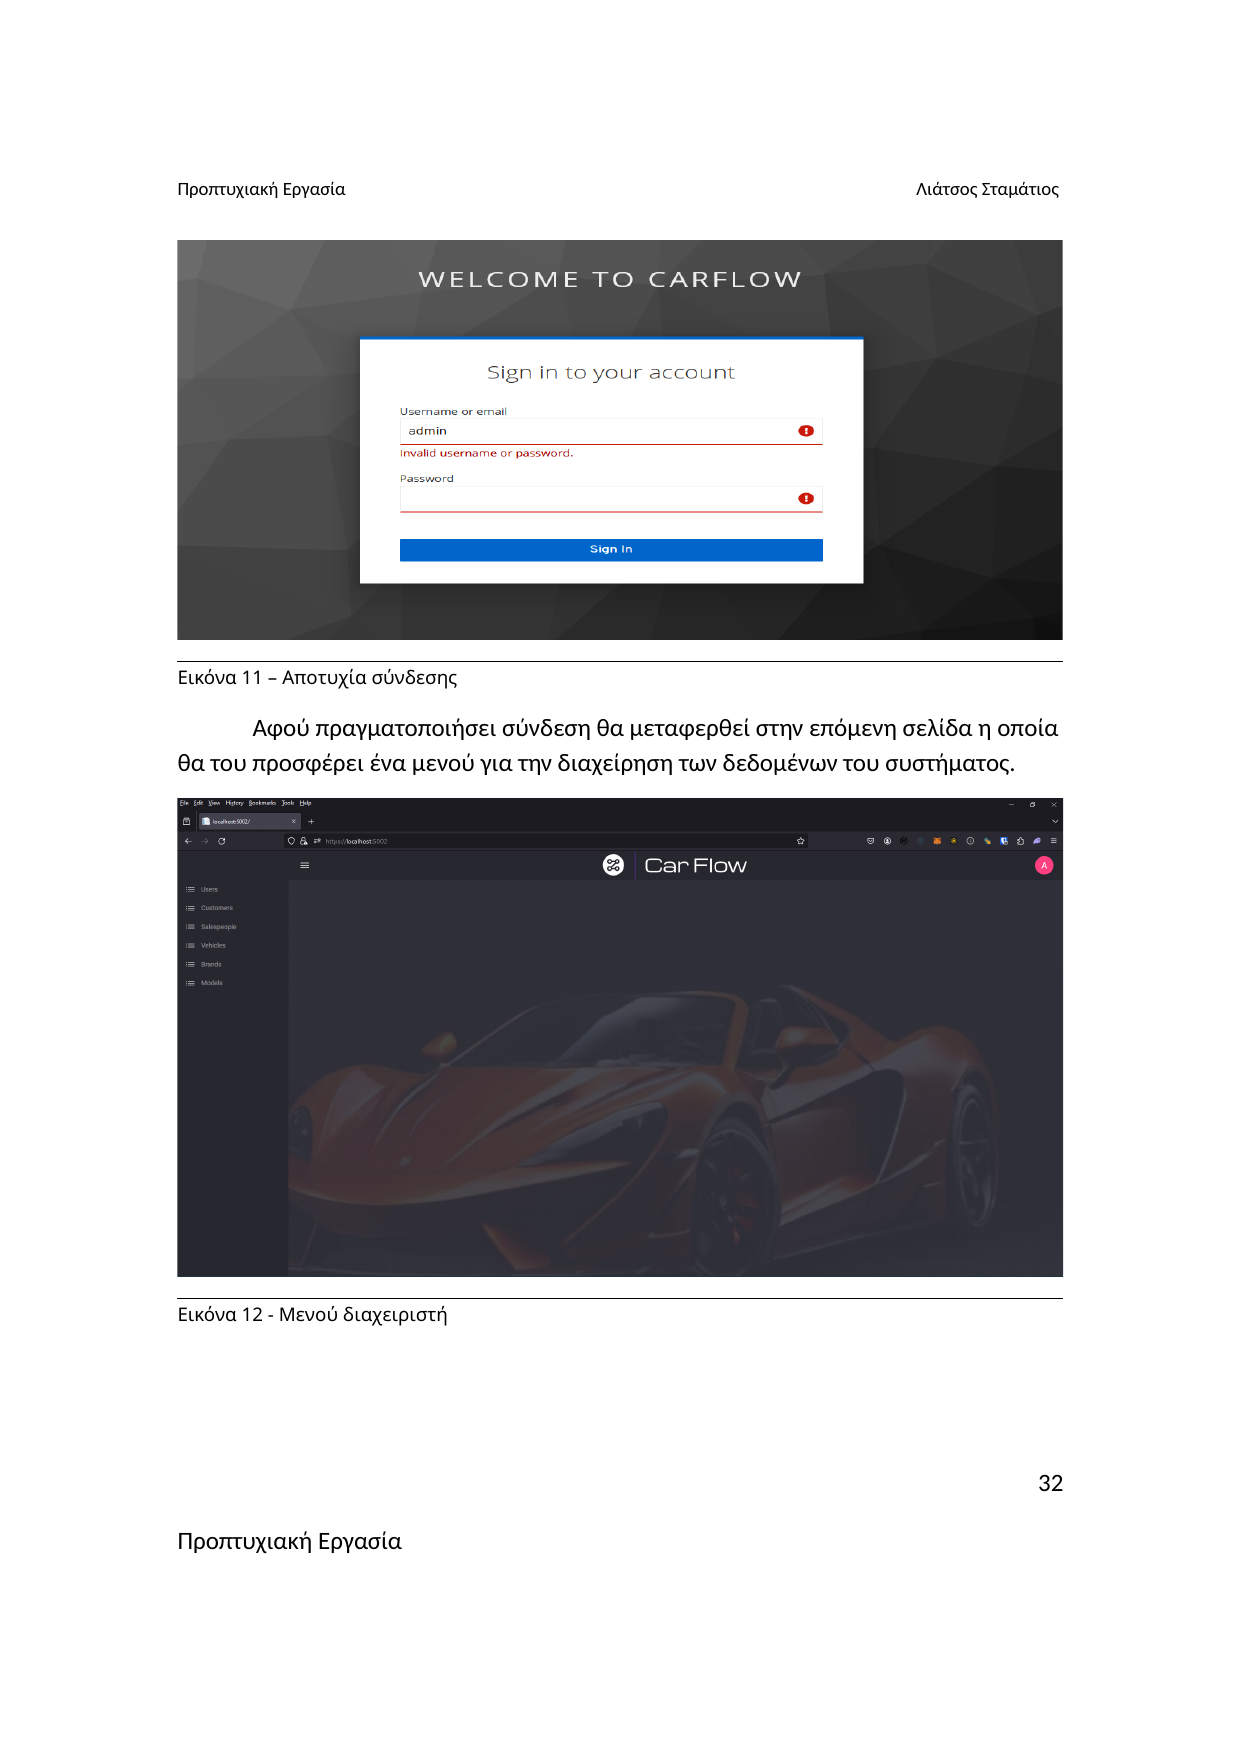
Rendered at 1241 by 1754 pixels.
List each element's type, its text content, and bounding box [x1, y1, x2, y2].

picture [177, 798, 1064, 1277]
picture [177, 240, 1063, 640]
text Αφού πραγματοποιήσει σύνδεση θα μεταφερθεί στην επόμενη σελίδα η οποία θα του προσφέρει ένα μενού για την διαχείρηση των δεδομένων του συστήματος. [177, 712, 1063, 778]
text Εικόνα 12 - Μενού διαχειριστή [177, 1299, 1063, 1327]
text Εικόνα 11 – Αποτυχία σύνδεσης [177, 662, 1063, 690]
